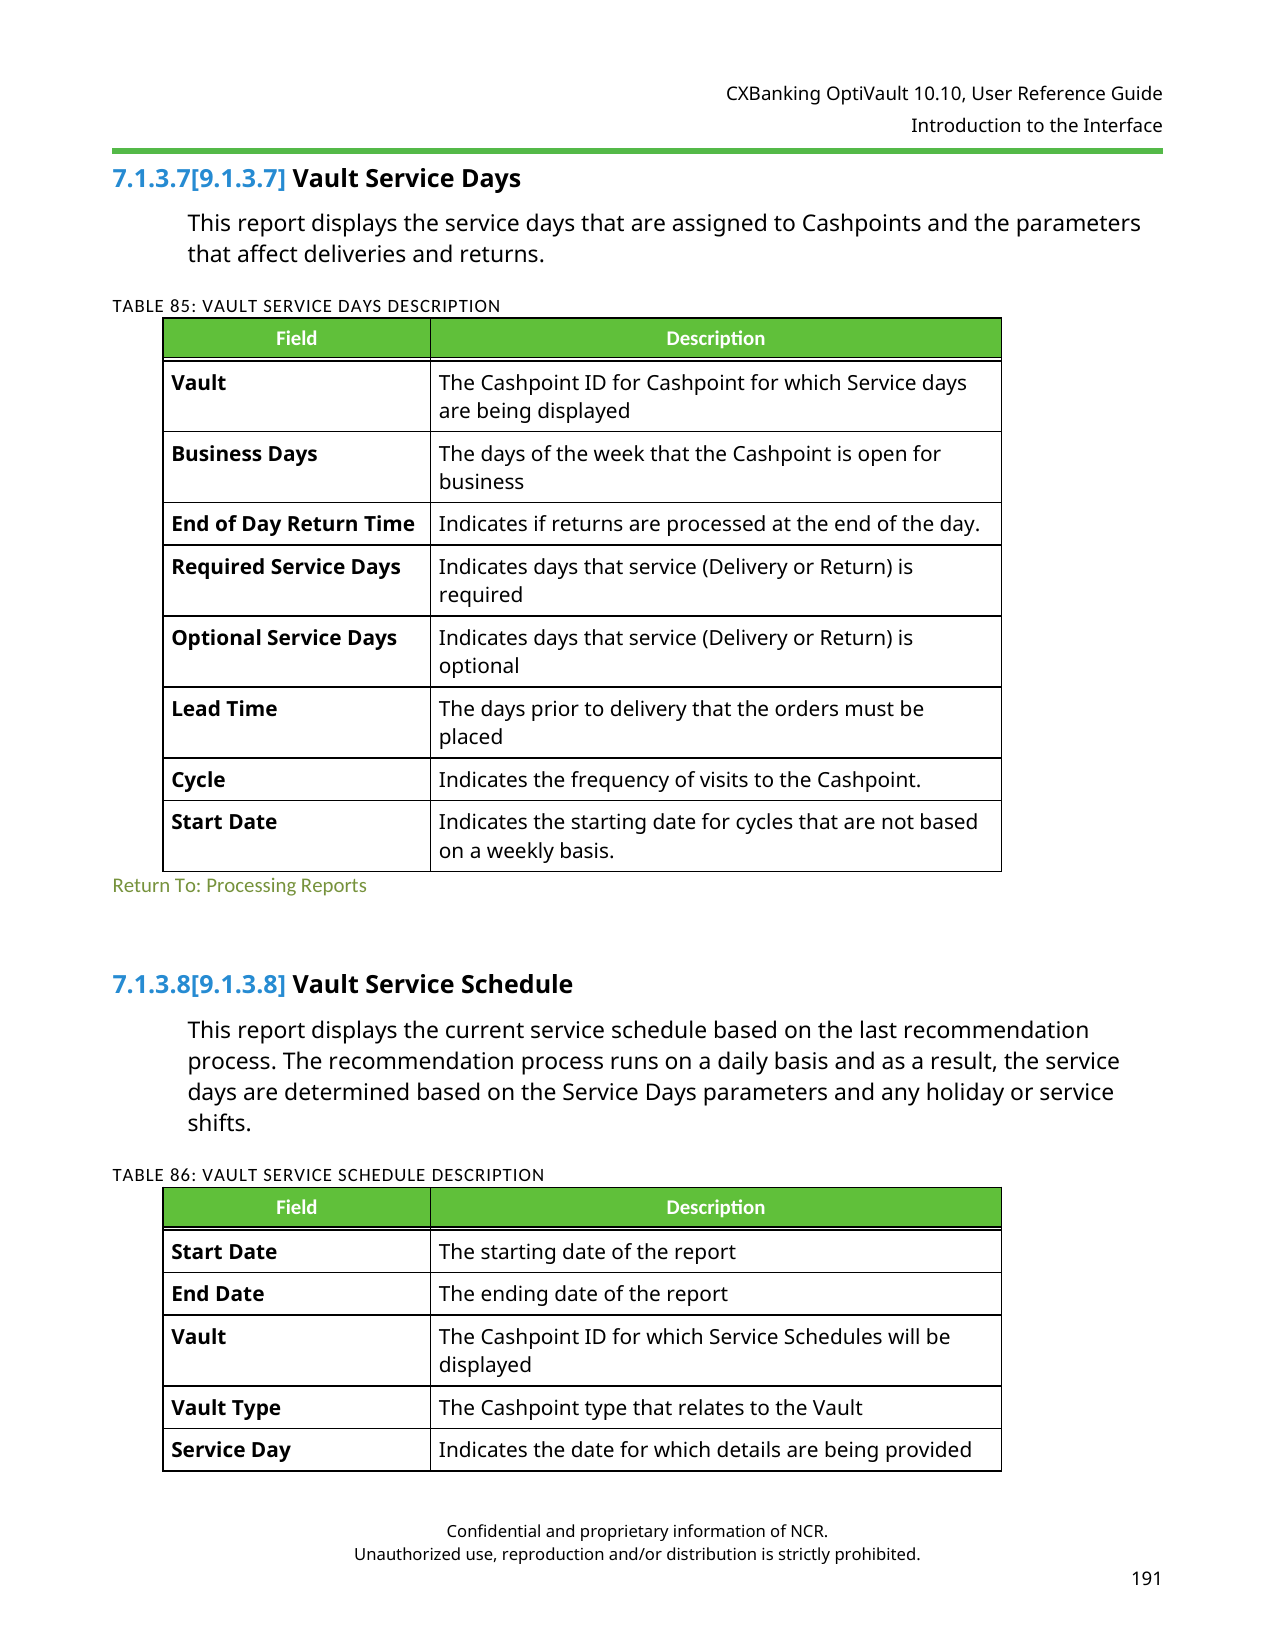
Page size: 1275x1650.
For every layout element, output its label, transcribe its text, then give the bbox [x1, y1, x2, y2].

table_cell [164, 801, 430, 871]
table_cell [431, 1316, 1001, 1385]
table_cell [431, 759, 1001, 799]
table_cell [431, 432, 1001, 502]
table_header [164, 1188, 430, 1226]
text Return To: Processing Reports [112, 872, 1163, 897]
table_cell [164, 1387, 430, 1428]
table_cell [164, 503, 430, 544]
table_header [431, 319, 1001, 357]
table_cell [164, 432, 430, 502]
subtitle Vault Service Schedule [112, 967, 1163, 1001]
subtitle Vault Service Days [112, 160, 1163, 194]
text This report displays the current service schedule based on the last recommendation process. The recommendation process runs on a daily basis and as a result, the service days are determined based on the Service Days parameters and any holiday or service shifts. [187, 1014, 1163, 1139]
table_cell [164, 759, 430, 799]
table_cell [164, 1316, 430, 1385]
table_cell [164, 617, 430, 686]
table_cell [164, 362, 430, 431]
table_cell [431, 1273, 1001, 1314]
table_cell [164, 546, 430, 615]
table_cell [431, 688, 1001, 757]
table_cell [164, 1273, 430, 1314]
text This report displays the service days that are assigned to Cashpoints and the parameters that affect deliveries and returns. [187, 207, 1163, 269]
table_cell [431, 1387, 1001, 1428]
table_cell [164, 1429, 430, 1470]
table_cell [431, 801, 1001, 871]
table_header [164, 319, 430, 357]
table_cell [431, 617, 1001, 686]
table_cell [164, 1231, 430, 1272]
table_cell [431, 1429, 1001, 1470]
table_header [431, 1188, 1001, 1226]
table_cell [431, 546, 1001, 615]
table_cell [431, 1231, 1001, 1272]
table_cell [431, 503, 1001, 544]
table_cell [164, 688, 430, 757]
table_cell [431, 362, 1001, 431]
